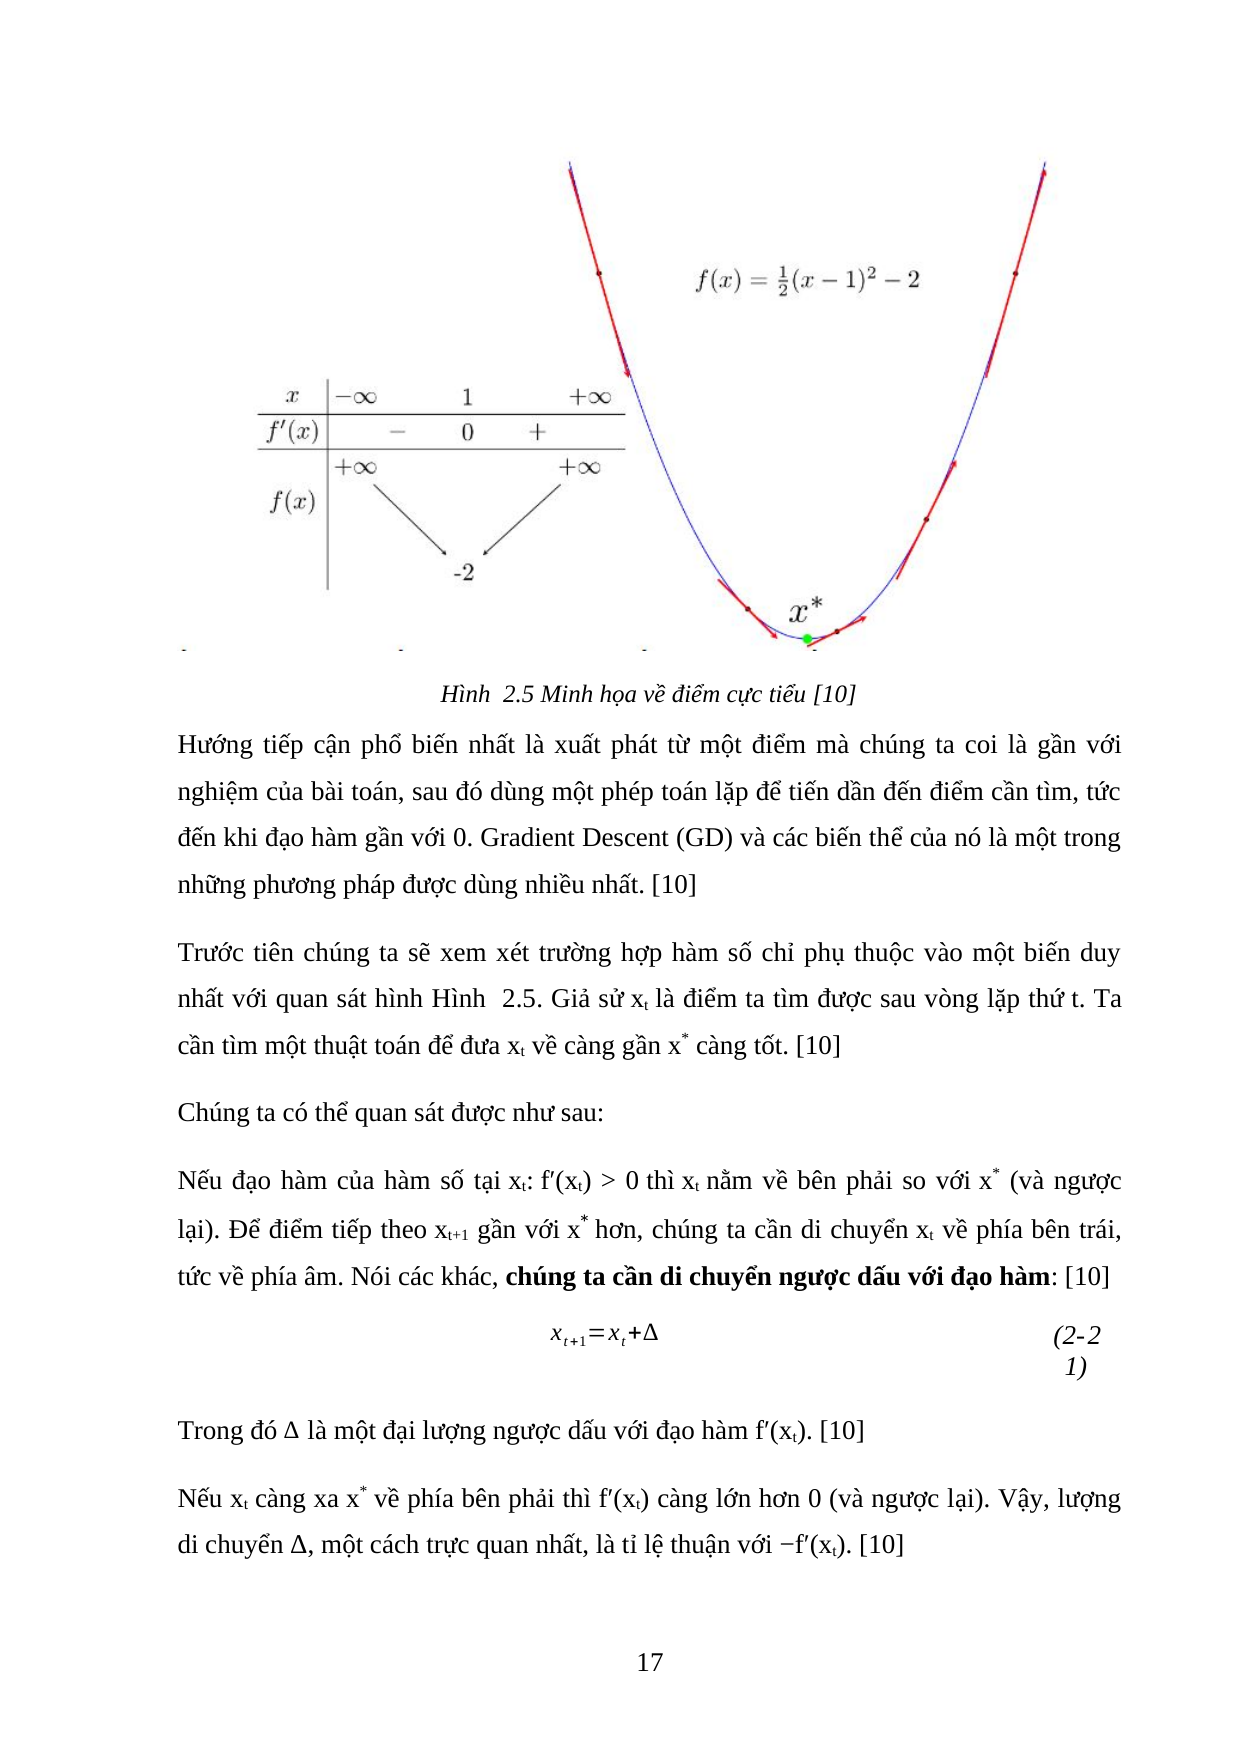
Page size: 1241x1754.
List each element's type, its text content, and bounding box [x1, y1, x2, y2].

text Hình 2.5 Minh họa về điểm cực tiểu [177, 679, 1122, 707]
table_header (2-21) [1032, 1306, 1122, 1394]
text Chúng ta có thể quan sát được như sau: [177, 1097, 1122, 1128]
text Nếu xt càng xa x* về phía bên phải thì f′(xt) càng lớn hơn 0 (và ngược lại). Vậy, lượng di chuyển Δ, một cách trực quan nhất, là tỉ lệ thuận với −f′(xt). [177, 1482, 1122, 1560]
text Trước tiên chúng ta sẽ xem xét trường hợp hàm số chỉ phụ thuộc vào một biến duy nhất với quan sát hình 2.5. Giả sử xt là điểm ta tìm được sau vòng lặp thứ t. Ta cần tìm một thuật toán để đưa xt về càng gần x* càng tốt. [177, 936, 1122, 1060]
text Trong đó là một đại lượng ngược dấu với đạo hàm f′(xt). [177, 1414, 1122, 1446]
table_header [177, 1306, 1032, 1394]
text Nếu đạo hàm của hàm số tại xt: f′(xt) > 0 thì xt nằm về bên phải so với x* (và ngược lại). Để điểm tiếp theo xt+1 gần với x* hơn, chúng ta cần di chuyển xt về phía bên trái, tức về phía âm. Nói các khác, chúng ta cần di chuyển ngược dấu với đạo hàm: [177, 1164, 1122, 1291]
text Hướng tiếp cận phổ biến nhất là xuất phát từ một điểm mà chúng ta coi là gần với nghiệm của bài toán, sau đó dùng một phép toán lặp để tiến dần đến điểm cần tìm, tức đến khi đạo hàm gần với 0. Gradient Descent (GD) và các biến thể của nó là một trong những phương pháp được dùng nhiều nhất. [177, 728, 1122, 899]
picture [177, 147, 1123, 651]
